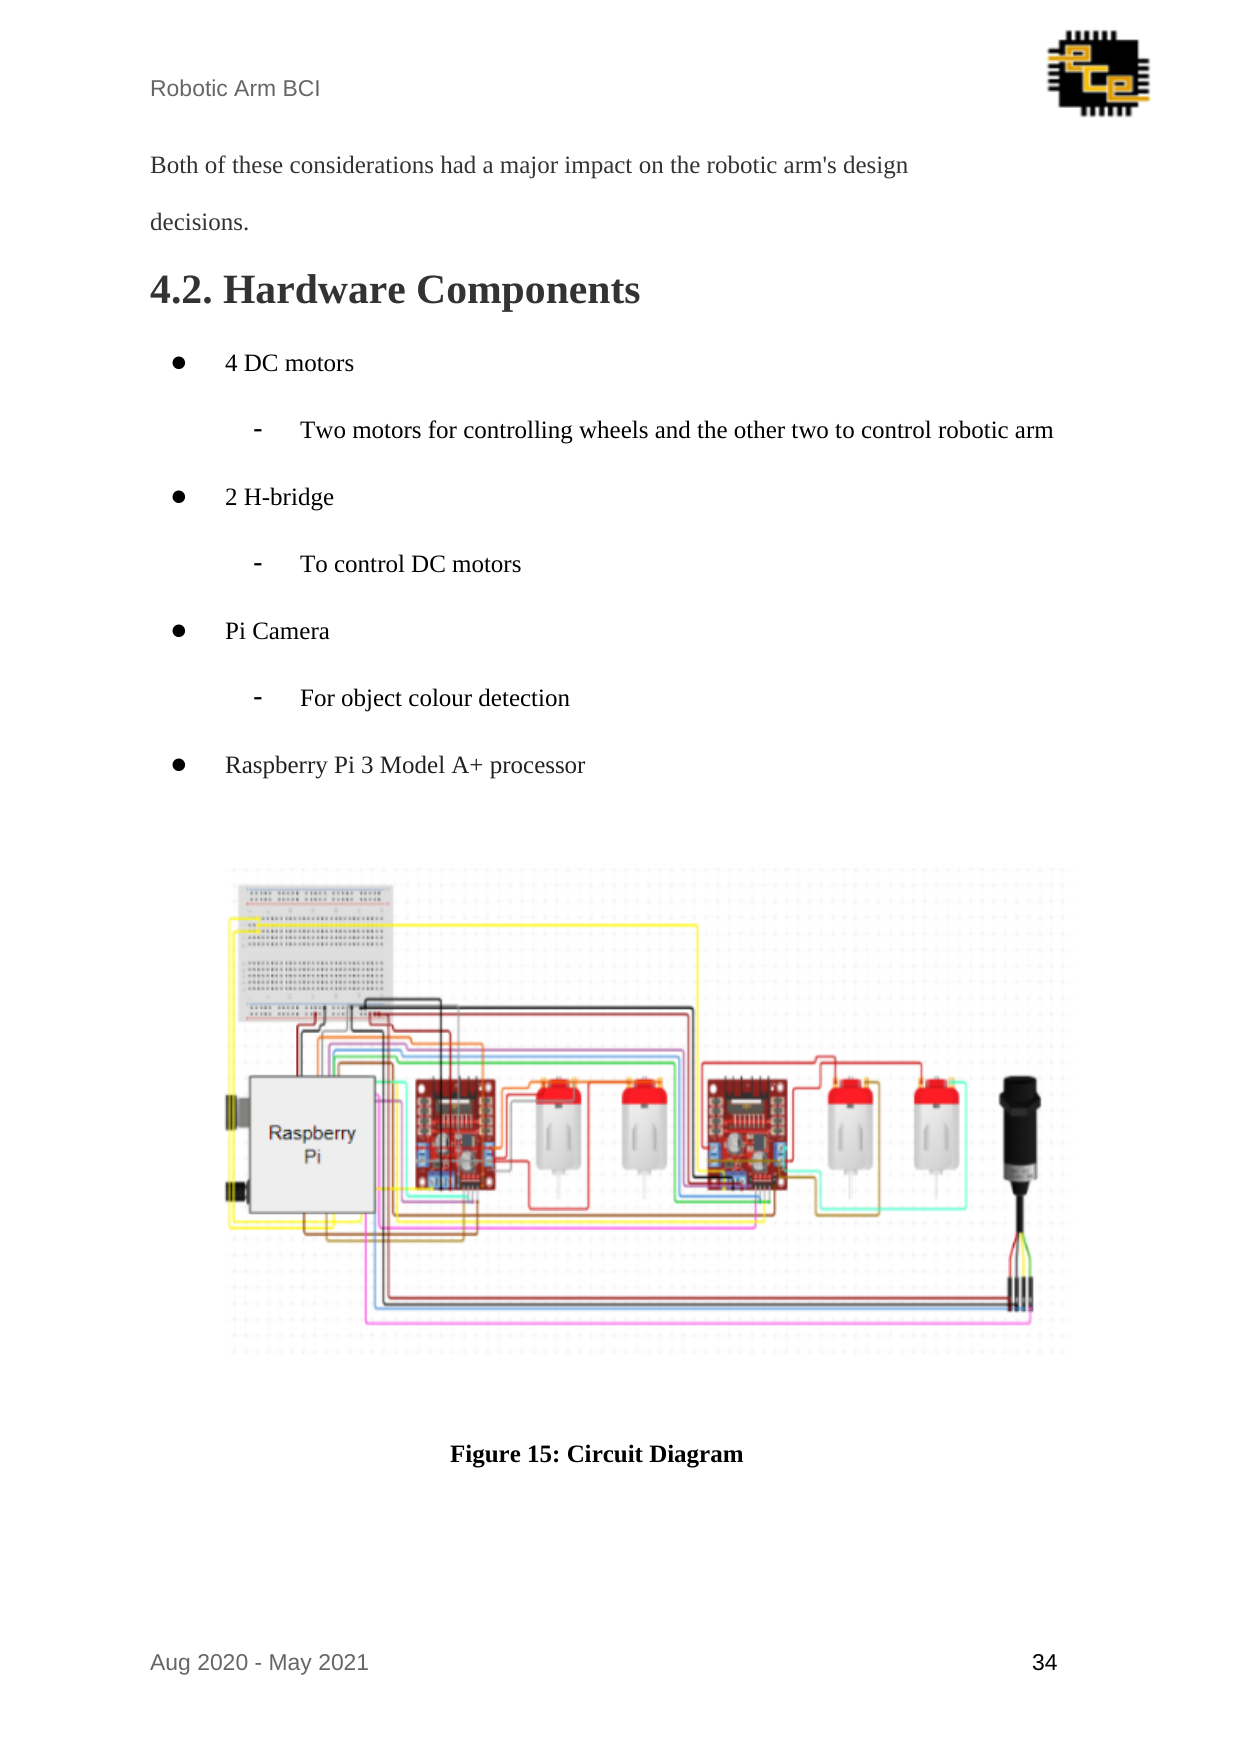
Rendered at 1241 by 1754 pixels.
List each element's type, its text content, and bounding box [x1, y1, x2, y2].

list 2 H-bridge [187, 478, 1090, 512]
picture [1020, 18, 1185, 141]
text Both of these considerations had a major impact on the robotic arm's design decisions. [150, 150, 1090, 236]
list Pi Camera [187, 612, 1090, 646]
list 4 DC motors [187, 344, 1090, 377]
list For object colour detection [262, 679, 1090, 713]
text Figure 15: Circuit Diagram [375, 1439, 1090, 1468]
picture [159, 861, 1082, 1388]
list To control DC motors [262, 545, 1090, 579]
list Raspberry Pi 3 Model A+ processor [187, 746, 1090, 780]
subtitle 4.2. Hardware Components [150, 265, 1090, 313]
list Two motors for controlling wheels and the other two to control robotic arm [262, 411, 1090, 444]
